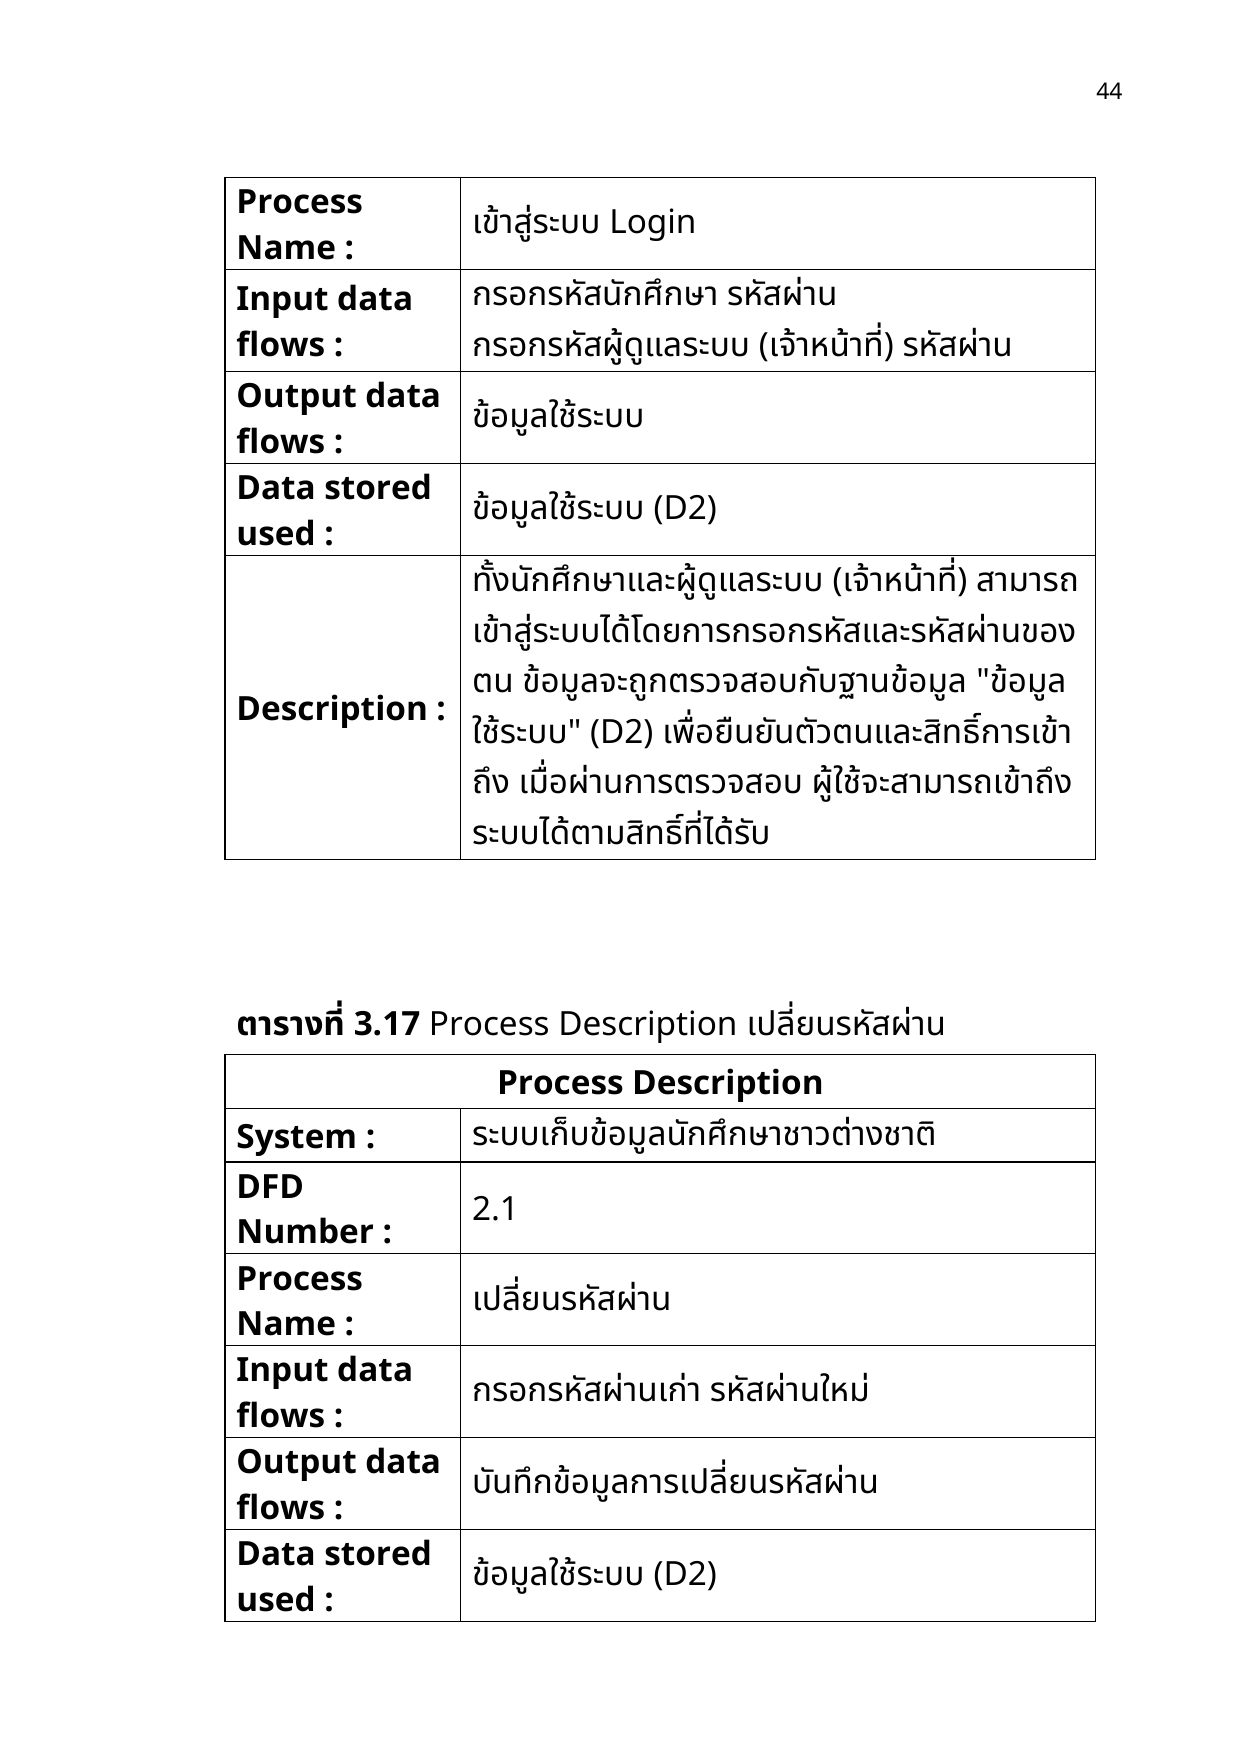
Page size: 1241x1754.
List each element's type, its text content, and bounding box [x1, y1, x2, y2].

table_cell กรอกรหัสผ่านเก่า รหัสผ่านใหม่ [461, 1346, 1095, 1437]
table_cell 2.1 [461, 1163, 1095, 1253]
table_cell Process Name : [226, 1254, 460, 1345]
table_cell System : [226, 1109, 460, 1161]
table_cell บันทึกข้อมูลการเปลี่ยนรหัสผ่าน [461, 1438, 1095, 1529]
table_cell ทั้งนักศึกษาและผู้ดูแลระบบ (เจ้าหน้าที่) สามารถเข้าสู่ระบบได้โดยการกรอกรหัสและรหัสผ่านของตน ข้อมูลจะถูกตรวจสอบกับฐานข้อมูล "ข้อมูลใช้ระบบ" (D2) เพื่อยืนยันตัวตนและสิทธิ์การเข้าถึง เมื่อผ่านการตรวจสอบ ผู้ใช้จะสามารถเข้าถึงระบบได้ตามสิทธิ์ที่ได้รับ [461, 556, 1095, 859]
table_cell Input data flows : [226, 1346, 460, 1437]
table_cell Input data flows : [226, 270, 460, 371]
table_cell Data stored used : [226, 1530, 460, 1621]
table_cell Data stored used : [226, 464, 460, 555]
table_cell ข้อมูลใช้ระบบ (D2) [461, 1530, 1095, 1621]
table_cell ระบบเก็บข้อมูลนักศึกษาชาวต่างชาติ [461, 1109, 1095, 1161]
table_cell ข้อมูลใช้ระบบ [461, 372, 1095, 463]
table_cell Output data flows : [226, 372, 460, 463]
table_cell เปลี่ยนรหัสผ่าน [461, 1254, 1095, 1345]
table_cell เข้าสู่ระบบ Login [461, 178, 1095, 269]
table_cell Process Name : [226, 178, 460, 269]
table_header Process Description [226, 1055, 1095, 1108]
table_cell ข้อมูลใช้ระบบ (D2) [461, 464, 1095, 555]
table_cell Output data flows : [226, 1438, 460, 1529]
text ตารางที่ 3.17 Process Description เปลี่ยนรหัสผ่าน [236, 1000, 1122, 1050]
table_cell Description : [226, 556, 460, 859]
table_cell DFD Number : [226, 1163, 460, 1253]
table_cell กรอกรหัสนักศึกษา รหัสผ่าน กรอกรหัสผู้ดูแลระบบ (เจ้าหน้าที่) รหัสผ่าน [461, 270, 1095, 371]
